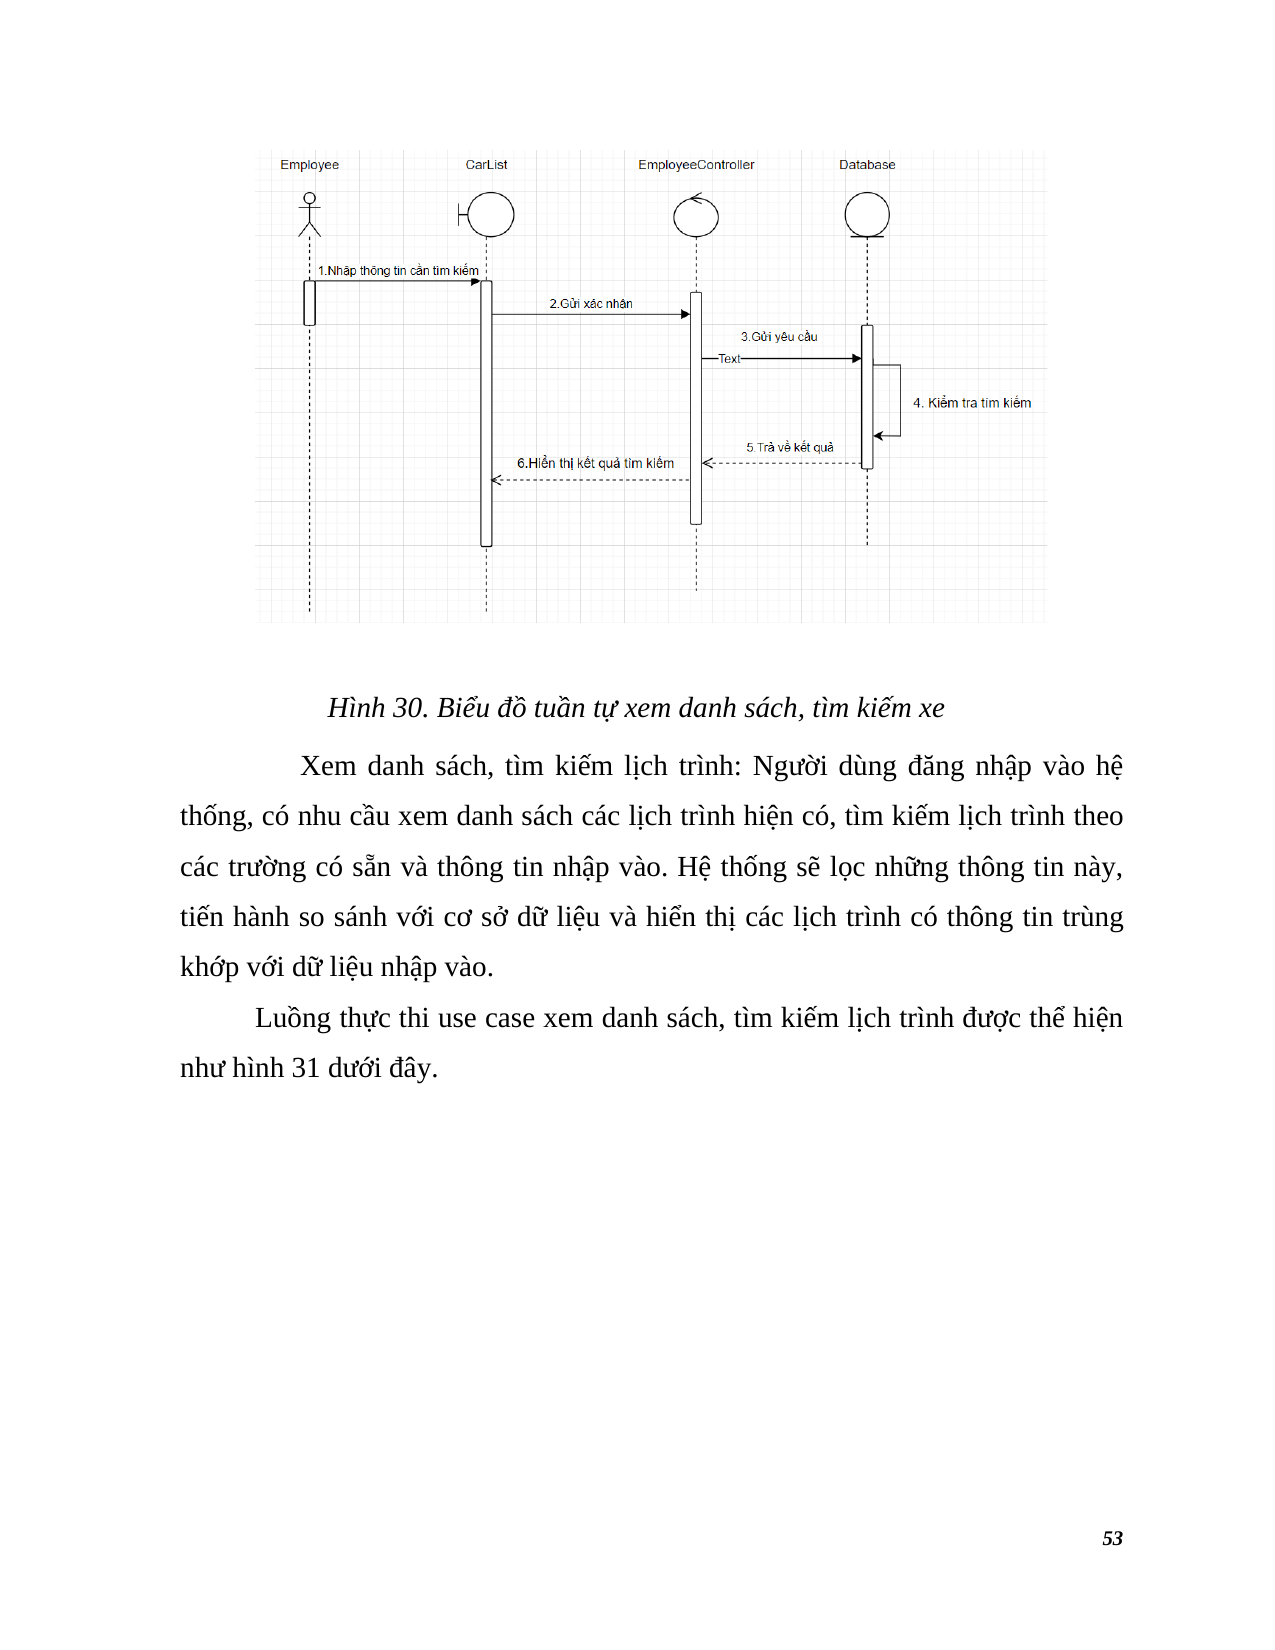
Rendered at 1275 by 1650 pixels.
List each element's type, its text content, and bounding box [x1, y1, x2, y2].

subtitle Hình 30. Biểu đồ tuần tự xem danh sách, tìm kiếm xe [150, 690, 1125, 723]
picture [255, 150, 1048, 623]
text Xem danh sách, tìm kiếm lịch trình: Người dùng đăng nhập vào hệ thống, có nhu cầu xem danh sách các lịch trình hiện có, tìm kiếm lịch trình theo các trường có sẵn và thông tin nhập vào. Hệ thống sẽ lọc những thông tin này, tiến hành so sánh với cơ sở dữ liệu và hiển thị các lịch trình có thông tin trùng khớp với dữ liệu nhập vào. [180, 748, 1125, 983]
text Luồng thực thi use case xem danh sách, tìm kiếm lịch trình được thể hiện như hình 31 dưới đây. [180, 1000, 1125, 1084]
